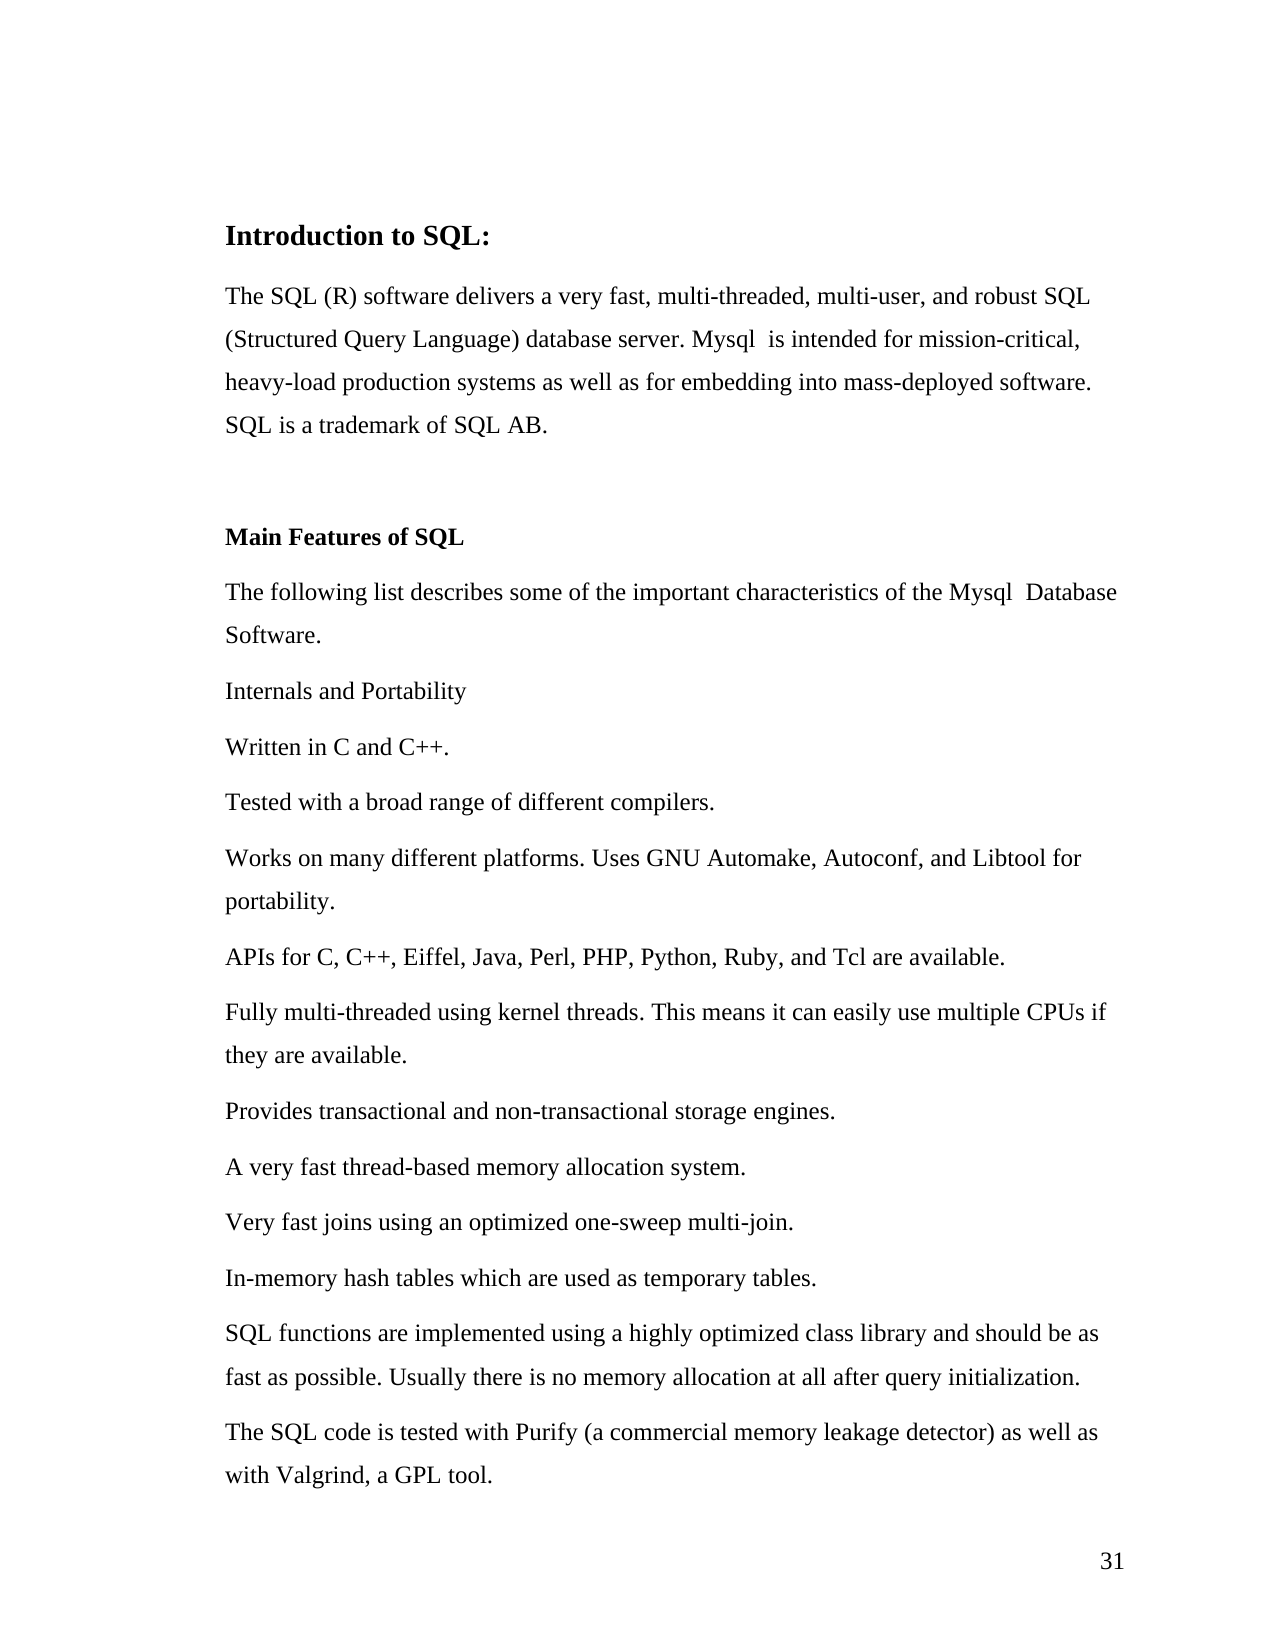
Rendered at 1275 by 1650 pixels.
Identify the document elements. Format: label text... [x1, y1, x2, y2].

text The following list describes some of the important characteristics of the Mysql Database Software. [225, 577, 1125, 649]
text Introduction to SQL: [225, 218, 1125, 252]
text A very fast thread-based memory allocation system. [225, 1152, 1125, 1180]
text Internals and Portability [225, 676, 1125, 705]
text Provides transactional and non-transactional storage engines. [225, 1096, 1125, 1125]
text Main Features of SQL [225, 522, 1125, 550]
text Very fast joins using an optimized one-sweep multi-join. [225, 1207, 1125, 1236]
text In-memory hash tables which are used as temporary tables. [225, 1263, 1125, 1292]
text Fully multi-threaded using kernel threads. This means it can easily use multiple CPUs if they are available. [225, 997, 1125, 1069]
text Tested with a broad range of different compilers. [225, 787, 1125, 816]
text The SQL code is tested with Purify (a commercial memory leakage detector) as well as with Valgrind, a GPL tool. [225, 1417, 1125, 1489]
text Works on many different platforms. Uses GNU Automake, Autoconf, and Libtool for portability. [225, 843, 1125, 915]
text APIs for C, C++, Eiffel, Java, Perl, PHP, Python, Ruby, and Tcl are available. [225, 942, 1125, 970]
text SQL functions are implemented using a highly optimized class library and should be as fast as possible. Usually there is no memory allocation at all after query initialization. [225, 1318, 1125, 1390]
text The SQL (R) software delivers a very fast, multi-threaded, multi-user, and robust SQL (Structured Query Language) database server. Mysql is intended for mission-critical, heavy-load production systems as well as for embedding into mass-deployed software. SQL is a trademark of [225, 281, 1125, 439]
text Written in C and C++. [225, 732, 1125, 760]
